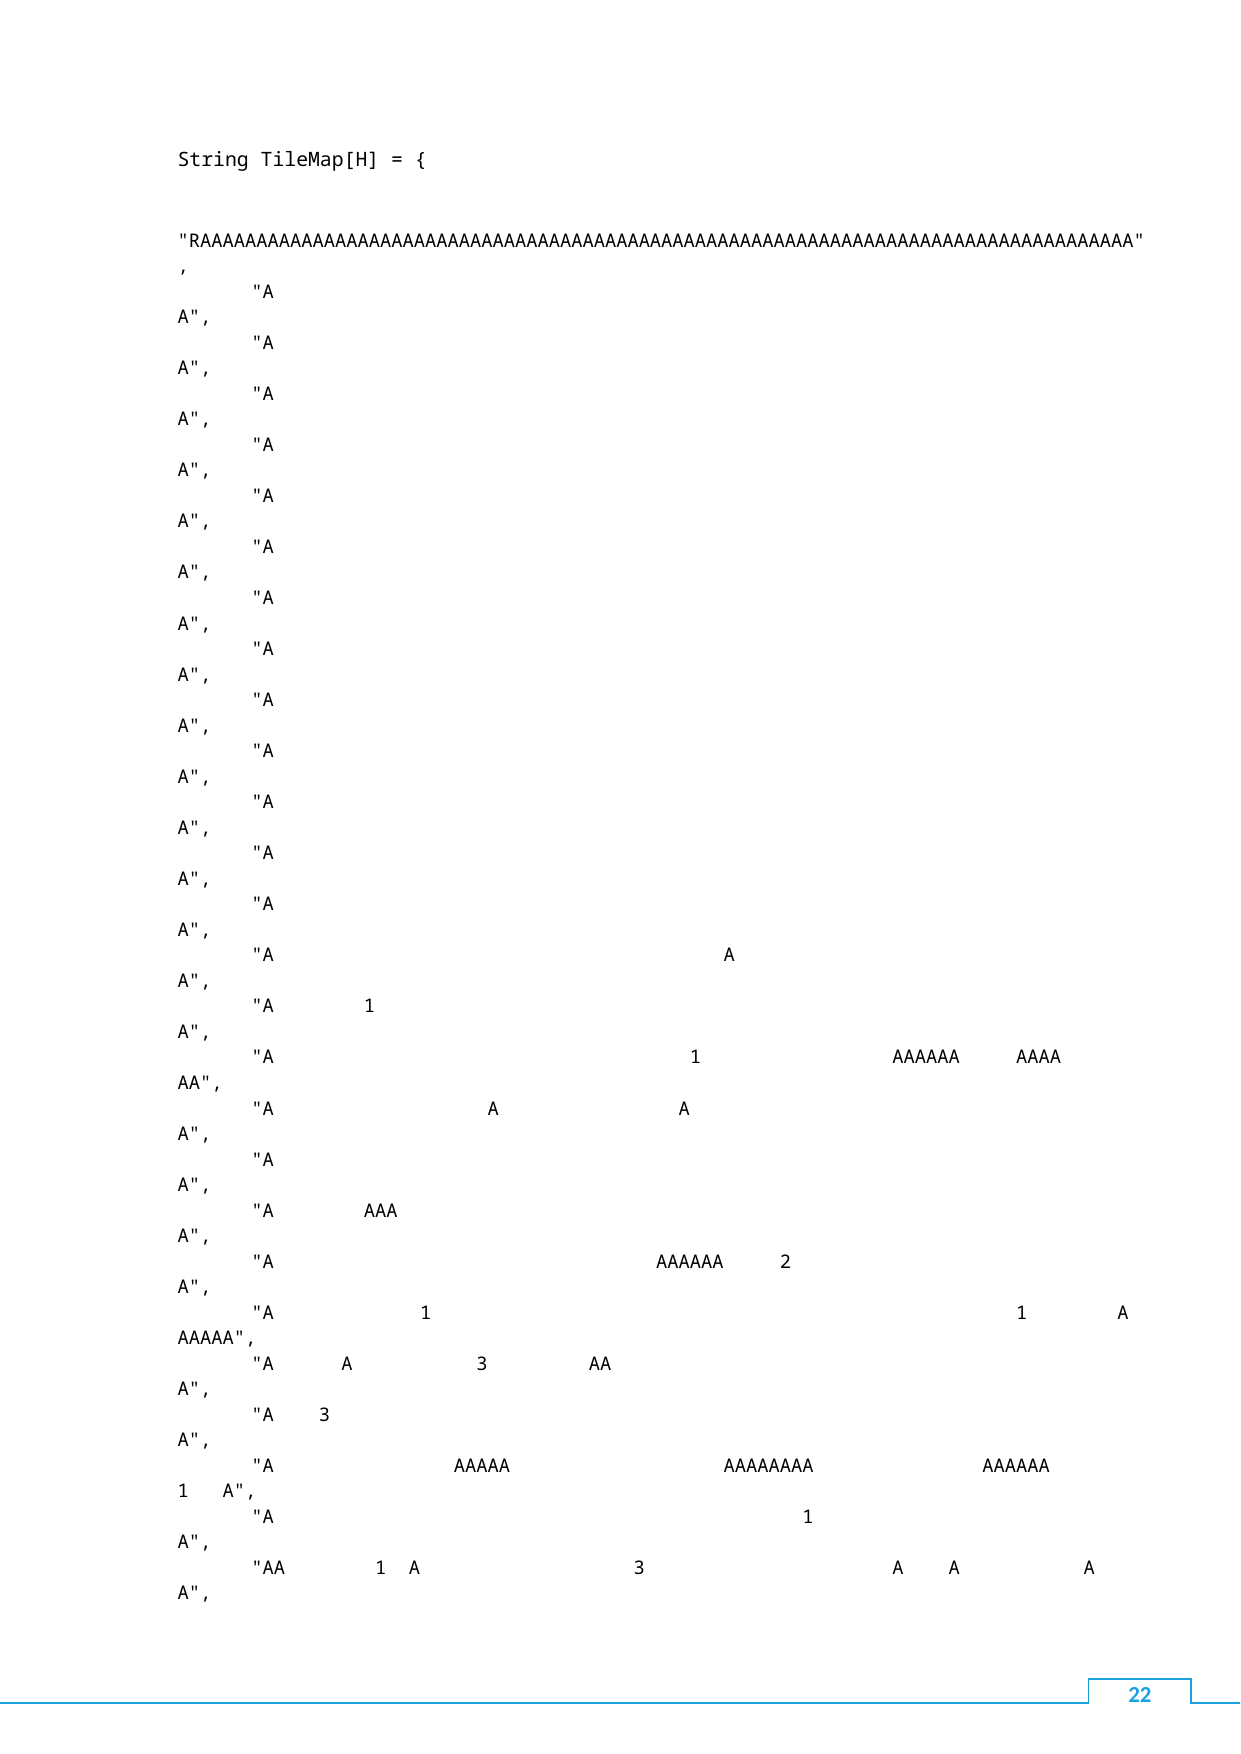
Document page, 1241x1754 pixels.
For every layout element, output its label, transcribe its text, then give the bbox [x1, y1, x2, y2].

text "A A", [177, 584, 1152, 635]
text "A AAAAAA 2 A", [177, 1248, 1152, 1299]
text "A 1 A", [177, 993, 1152, 1044]
text "A AAAAA AAAAAAAA AAAAAA 1 A", [177, 1452, 1152, 1503]
text "A A", [177, 788, 1152, 839]
text "A A", [177, 635, 1152, 686]
text "A AAA A", [177, 1197, 1152, 1248]
text "A 3 A", [177, 1401, 1152, 1452]
text "RAAAAAAAAAAAAAAAAAAAAAAAAAAAAAAAAAAAAAAAAAAAAAAAAAAAAAAAAAAAAAAAAAAAAAAAAAAAAAAAAAAA", [177, 199, 1152, 278]
text "A 1 AAAAAA AAAA AA", [177, 1044, 1152, 1095]
text "A A", [177, 482, 1152, 533]
text "A A", [177, 329, 1152, 380]
text "A A", [177, 431, 1152, 482]
text "A A A", [177, 942, 1152, 993]
text "A A", [177, 1146, 1152, 1197]
text "A A 3 AA A", [177, 1350, 1152, 1401]
text "A A", [177, 737, 1152, 788]
text "A A", [177, 839, 1152, 891]
text "A 1 1 A AAAAA", [177, 1299, 1152, 1350]
text "A A", [177, 380, 1152, 431]
text "A 1 A", [177, 1503, 1152, 1554]
text "A A", [177, 533, 1152, 584]
text "A A", [177, 891, 1152, 942]
text "A A", [177, 686, 1152, 737]
text "A A A A", [177, 1095, 1152, 1146]
text "A A", [177, 278, 1152, 329]
text String TileMap[H] = { [177, 145, 1152, 172]
text "AA 1 A 3 A A A A", [177, 1554, 1152, 1605]
